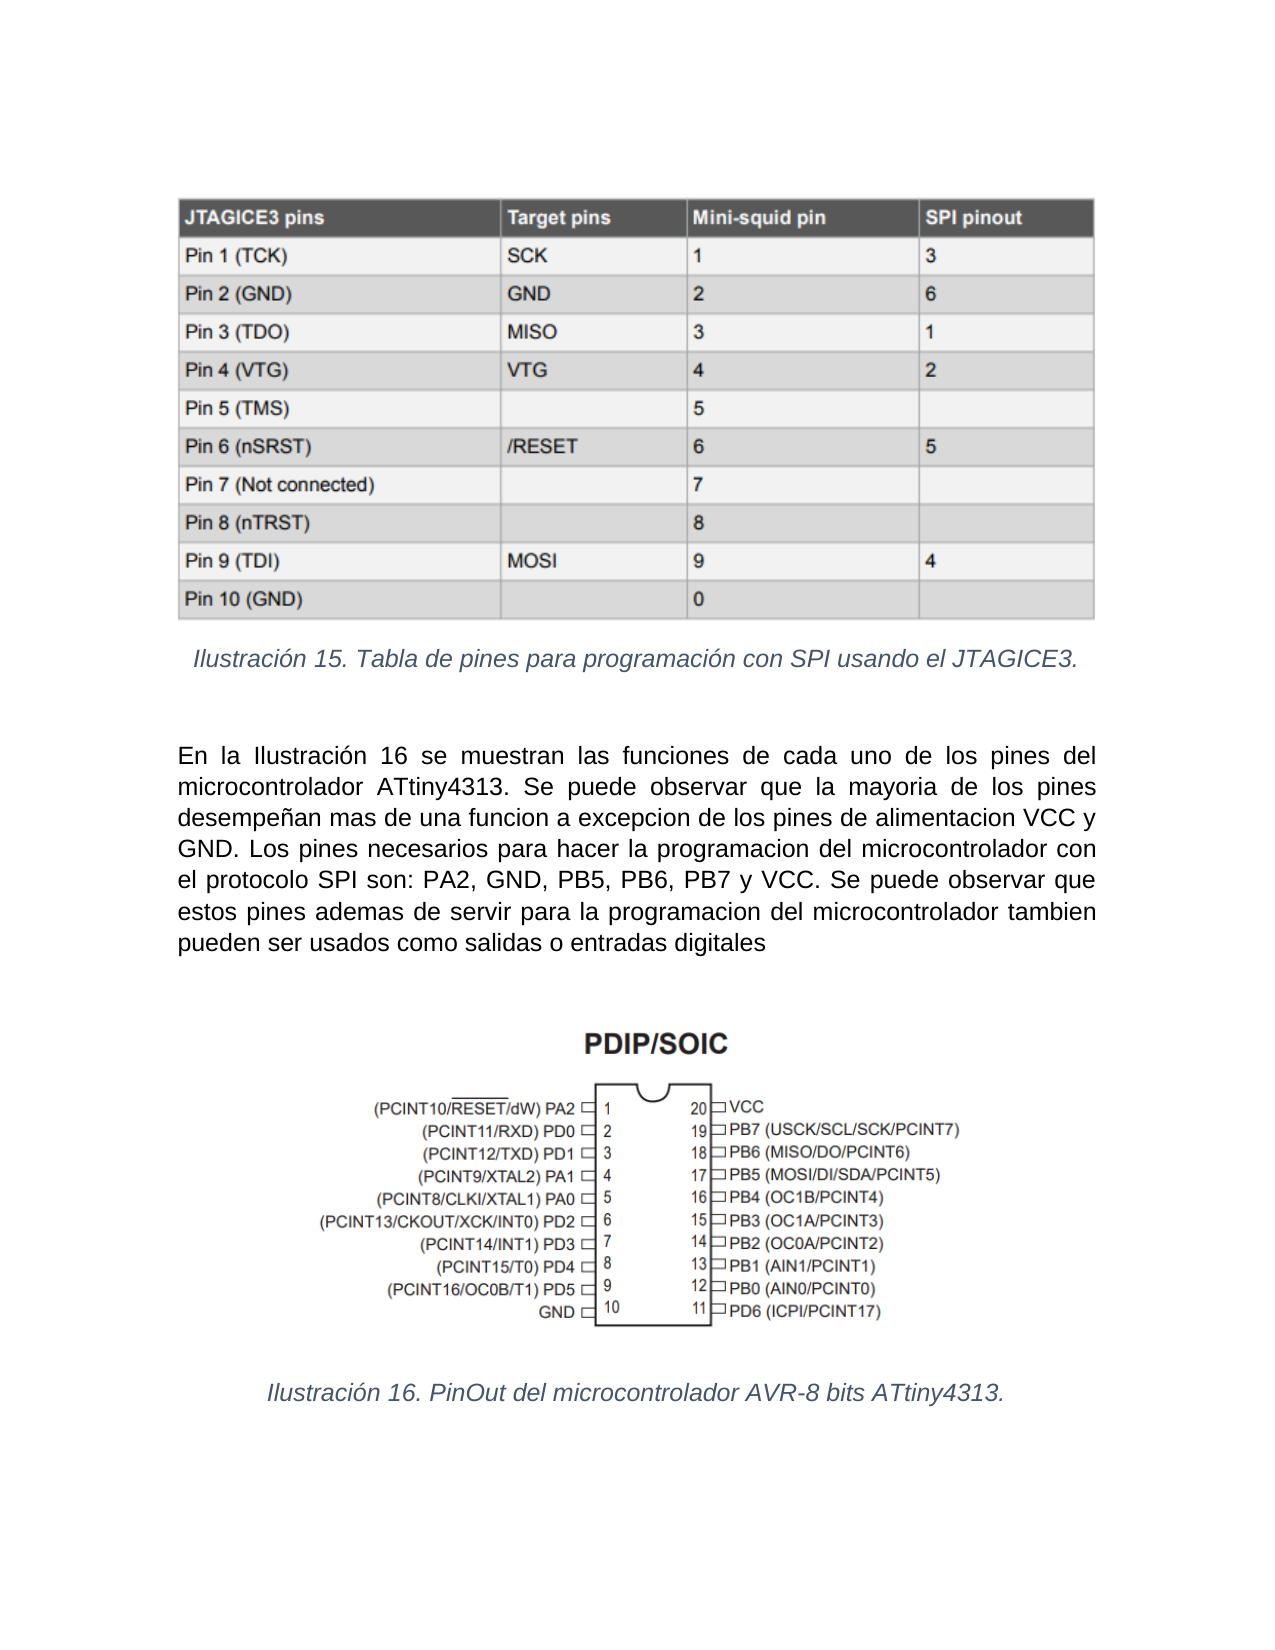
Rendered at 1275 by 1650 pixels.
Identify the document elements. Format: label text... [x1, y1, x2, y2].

picture [177, 195, 1098, 625]
text Ilustración 16. PinOut del microcontrolador AVR-8 bits ATtiny4313. [177, 1378, 1098, 1407]
text En la Ilustración 16 se muestran las funciones de cada uno de los pines del microcontrolador ATtiny4313. Se puede observar que la mayoria de los pines desempeñan mas de una funcion a excepcion de los pines de alimentacion VCC y GND. Los pines necesarios para hacer la programacion del microcontrolador con el protocolo SPI son: PA2, GND, PB5, PB6, PB7 y VCC. Se puede observar que estos pines ademas de servir para la programacion del microcontrolador tambien pueden ser usados como salidas o entradas digitales [177, 741, 1098, 956]
text Ilustración 15. Tabla de pines para programación con SPI usando el JTAGICE3. [177, 644, 1098, 673]
picture [300, 1022, 976, 1360]
